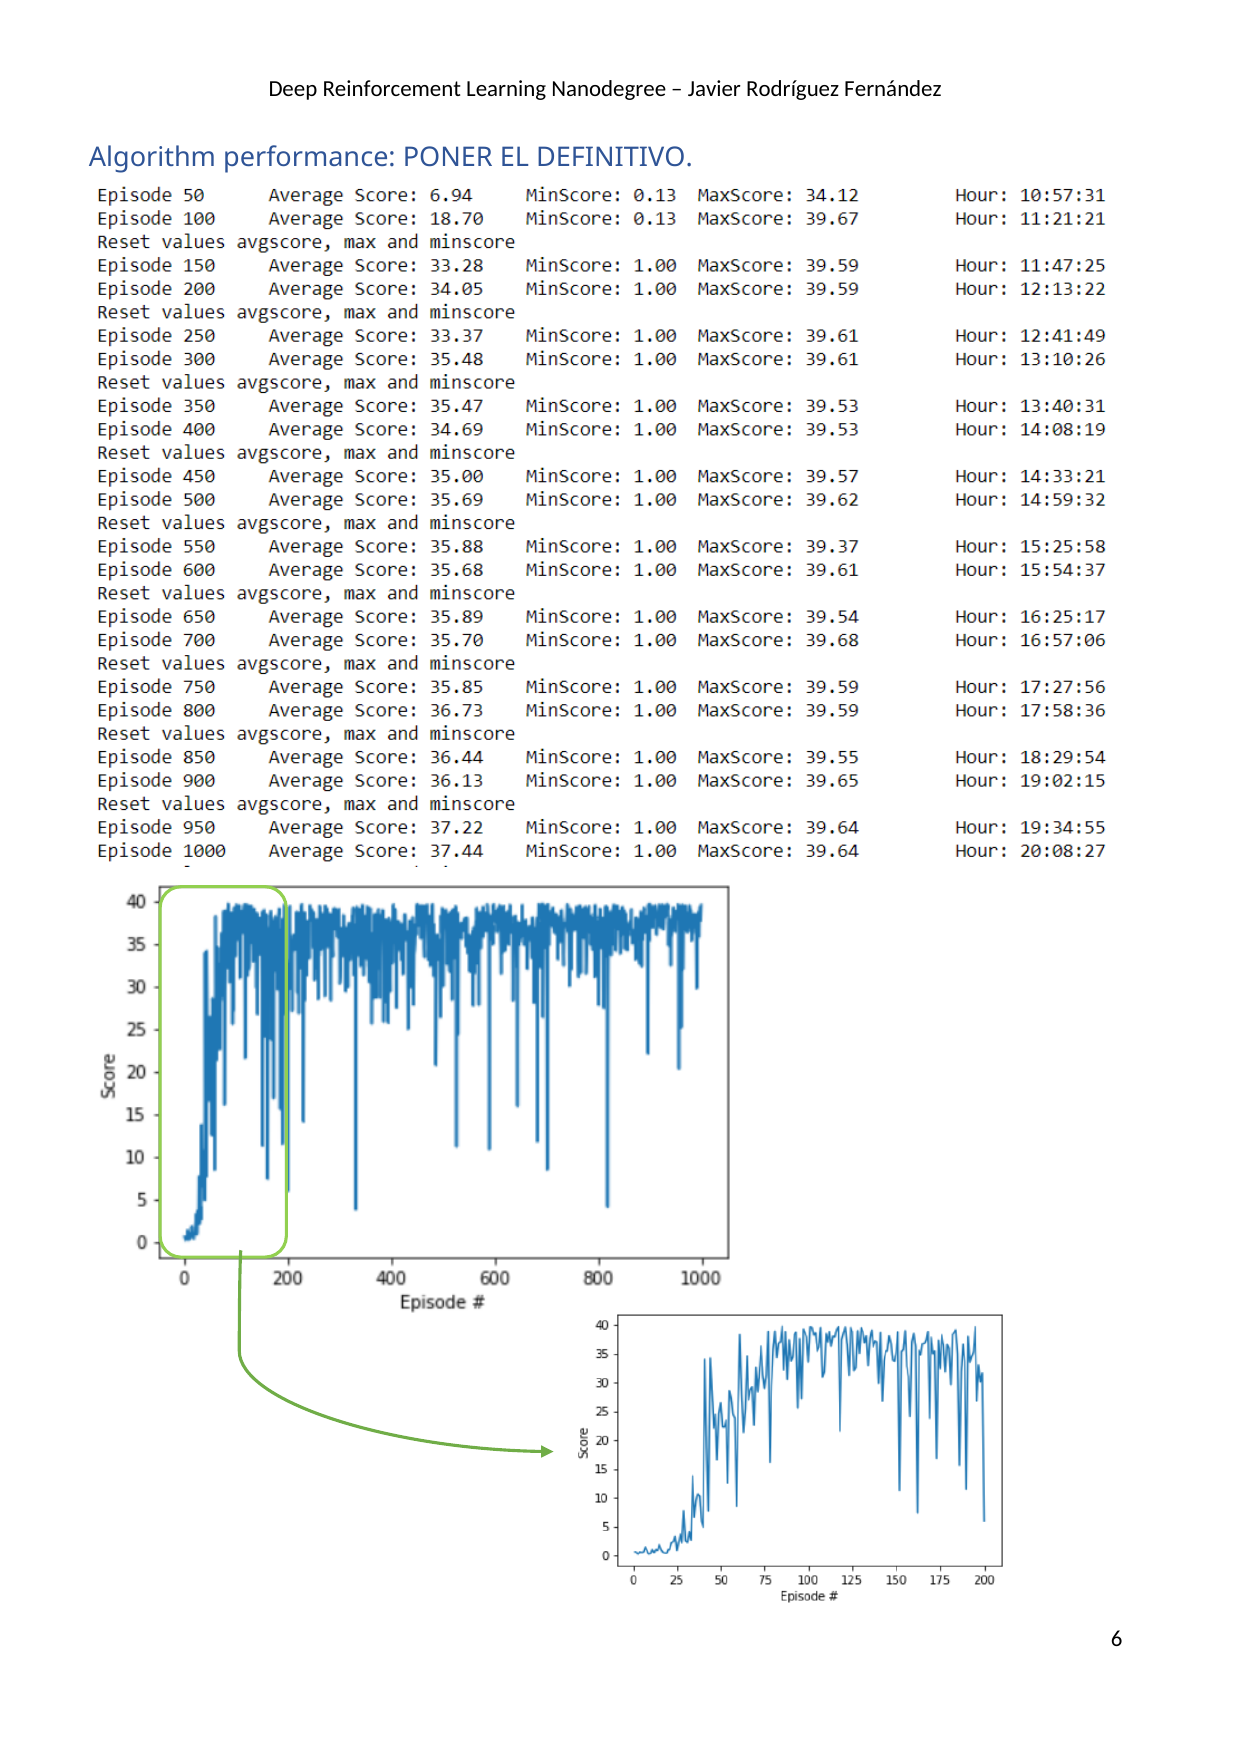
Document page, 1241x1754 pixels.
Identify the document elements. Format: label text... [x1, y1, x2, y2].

picture [88, 180, 1123, 867]
picture [162, 889, 284, 1255]
subtitle Algorithm performance: PONER EL DEFINITIVO. [89, 137, 1122, 174]
picture [88, 876, 1010, 1612]
